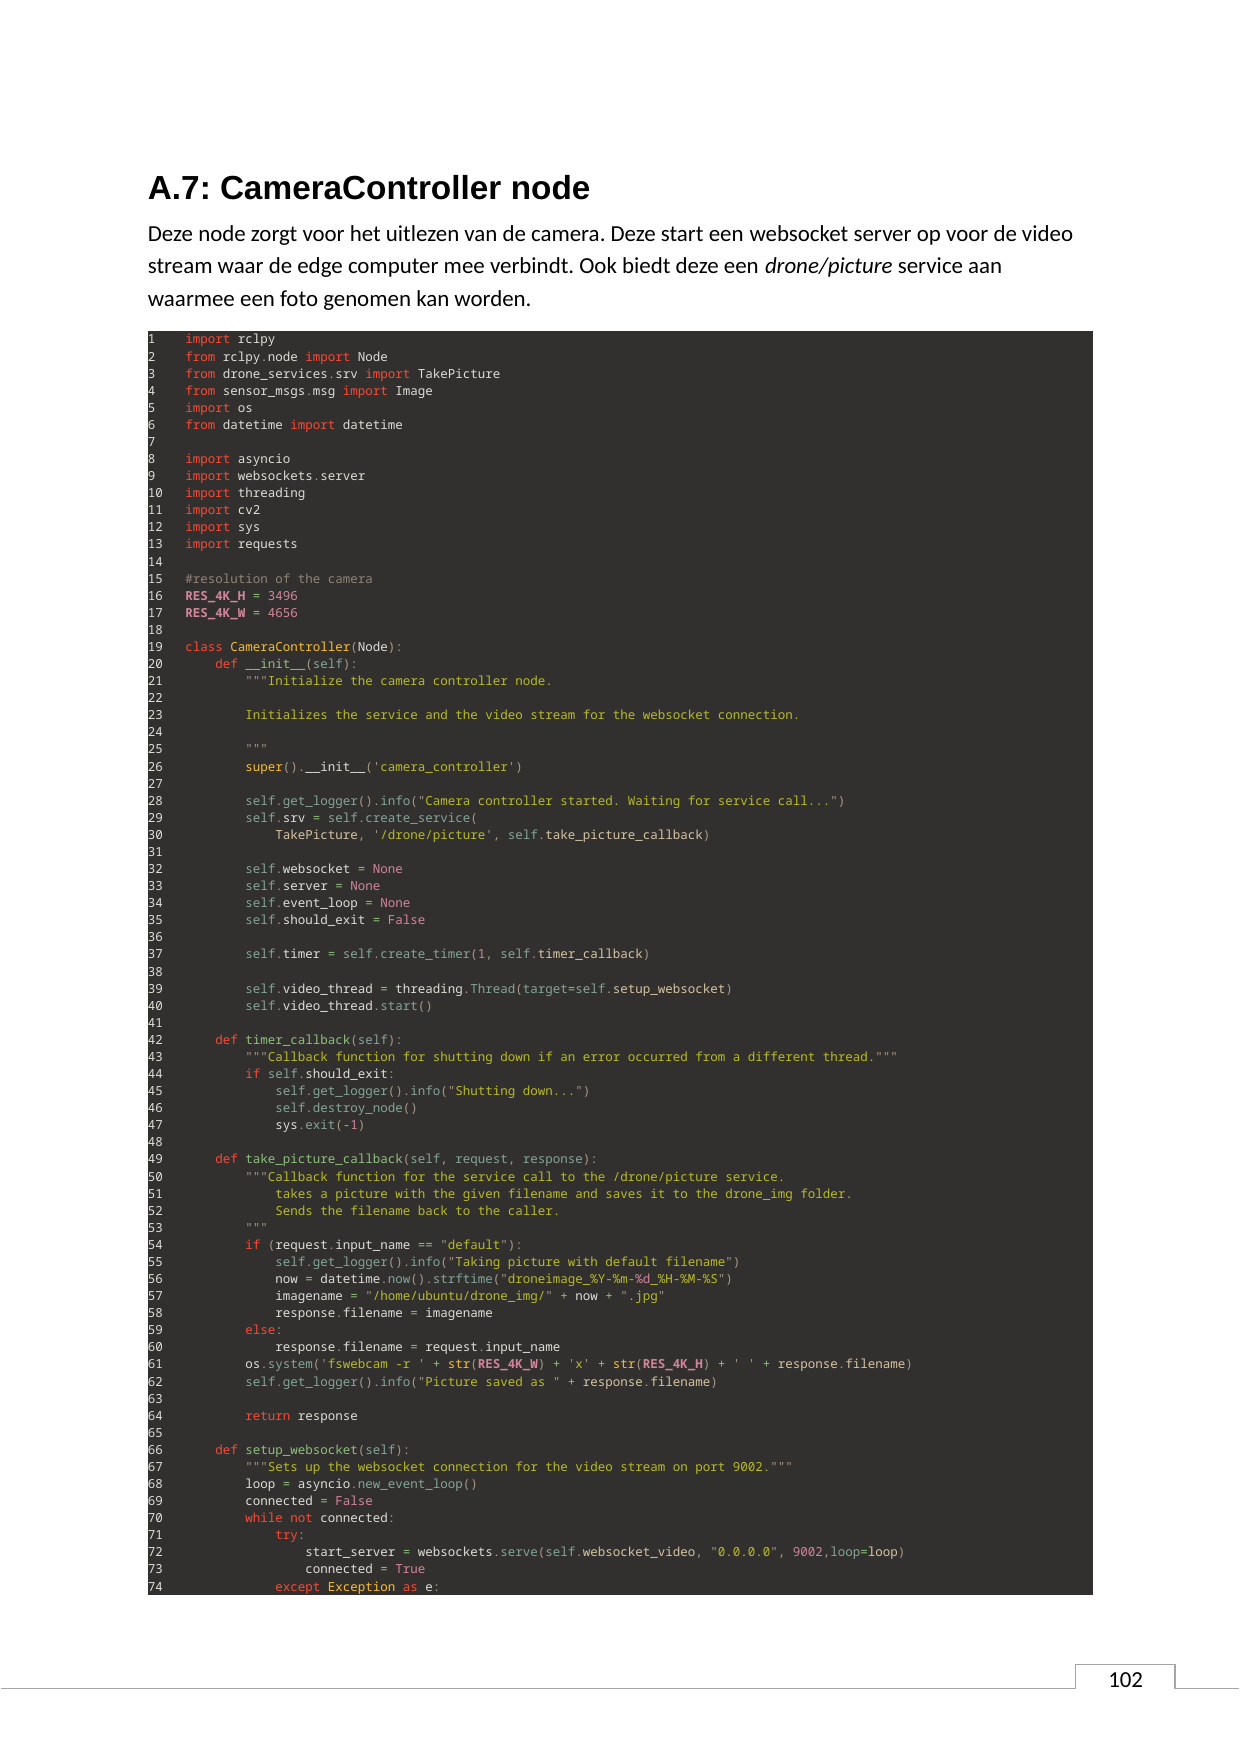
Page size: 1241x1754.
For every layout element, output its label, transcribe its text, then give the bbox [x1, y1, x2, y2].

list self.get_logger().info("Taking picture with default filename") [148, 1253, 1093, 1270]
list response.filename = request.input_name [148, 1338, 1093, 1356]
list def setup_websocket(self): [148, 1441, 1093, 1458]
list self.destroy_node() [148, 1099, 1093, 1116]
list import sys [148, 518, 1093, 536]
list """Sets up the websocket connection for the video stream on port 9002.""" [148, 1458, 1093, 1475]
list TakePicture, '/drone/picture', self.take_picture_callback) [148, 826, 1093, 843]
list self.video_thread = threading.Thread(target=self.setup_websocket) [148, 980, 1093, 997]
list """Callback function for the service call to the /drone/picture service. [148, 1168, 1093, 1185]
list connected = True [148, 1561, 1093, 1578]
list self.websocket = None [148, 860, 1093, 877]
list import os [148, 399, 1093, 416]
text Deze node zorgt voor het uitlezen van de camera. Deze start een websocket server op voor de video stream waar de edge computer mee verbindt. Ook biedt deze een drone/picture service aan waarmee een foto genomen kan worden. [148, 219, 1093, 312]
list RES_4K_H = 3496 [148, 587, 1093, 604]
list import asyncio [148, 450, 1093, 467]
list Initializes the service and the video stream for the websocket connection. [148, 706, 1093, 723]
list self.get_logger().info("Camera controller started. Waiting for service call...") [148, 792, 1093, 809]
list """ [148, 1219, 1093, 1236]
list while not connected: [148, 1509, 1093, 1526]
list self.get_logger().info("Shutting down...") [148, 1082, 1093, 1099]
list from drone_services.srv import TakePicture [148, 365, 1093, 382]
list import cv2 [148, 501, 1093, 518]
list super().__init__('camera_controller') [148, 758, 1093, 775]
list """Callback function for shutting down if an error occurred from a different thread.""" [148, 1048, 1093, 1065]
list import threading [148, 484, 1093, 501]
list imagename = "/home/ubuntu/drone_img/" + now + ".jpg" [148, 1287, 1093, 1304]
list Sends the filename back to the caller. [148, 1202, 1093, 1219]
list return response [148, 1407, 1093, 1424]
list """ [148, 741, 1093, 758]
list from rclpy.node import Node [148, 348, 1093, 365]
list self.timer = self.create_timer(1, self.timer_callback) [148, 946, 1093, 963]
list """Initialize the camera controller node. [148, 672, 1093, 689]
list import websockets.server [148, 467, 1093, 484]
list self.event_loop = None [148, 894, 1093, 911]
list now = datetime.now().strftime("droneimage_%Y-%m-%d_%H-%M-%S") [148, 1270, 1093, 1287]
list self.srv = self.create_service( [148, 809, 1093, 826]
list sys.exit(-1) [148, 1116, 1093, 1133]
list def timer_callback(self): [148, 1031, 1093, 1048]
list except Exception as e: [148, 1578, 1093, 1595]
list connected = False [148, 1492, 1093, 1509]
list response.filename = imagename [148, 1304, 1093, 1321]
list from datetime import datetime [148, 416, 1093, 433]
list try: [148, 1526, 1093, 1543]
list loop = asyncio.new_event_loop() [148, 1475, 1093, 1492]
list from sensor_msgs.msg import Image [148, 382, 1093, 399]
list self.server = None [148, 877, 1093, 894]
list self.video_thread.start() [148, 997, 1093, 1014]
list self.get_logger().info("Picture saved as " + response.filename) [148, 1373, 1093, 1390]
list if self.should_exit: [148, 1065, 1093, 1082]
list takes a picture with the given filename and saves it to the drone_img folder. [148, 1185, 1093, 1202]
list os.system('fswebcam -r ' + str(RES_4K_W) + 'x' + str(RES_4K_H) + ' ' + response.filename) [148, 1356, 1093, 1373]
list def __init__(self): [148, 655, 1093, 672]
list import requests [148, 536, 1093, 553]
list else: [148, 1321, 1093, 1338]
list self.should_exit = False [148, 911, 1093, 928]
list def take_picture_callback(self, request, response): [148, 1151, 1093, 1168]
list import rclpy [148, 331, 1093, 348]
list #resolution of the camera [148, 570, 1093, 587]
list class CameraController(Node): [148, 638, 1093, 655]
list start_server = websockets.serve(self.websocket_video, "0.0.0.0", 9002,loop=loop) [148, 1543, 1093, 1561]
list RES_4K_W = 4656 [148, 604, 1093, 621]
subtitle A.7: CameraController node [148, 168, 1093, 207]
list if (request.input_name == "default"): [148, 1236, 1093, 1253]
